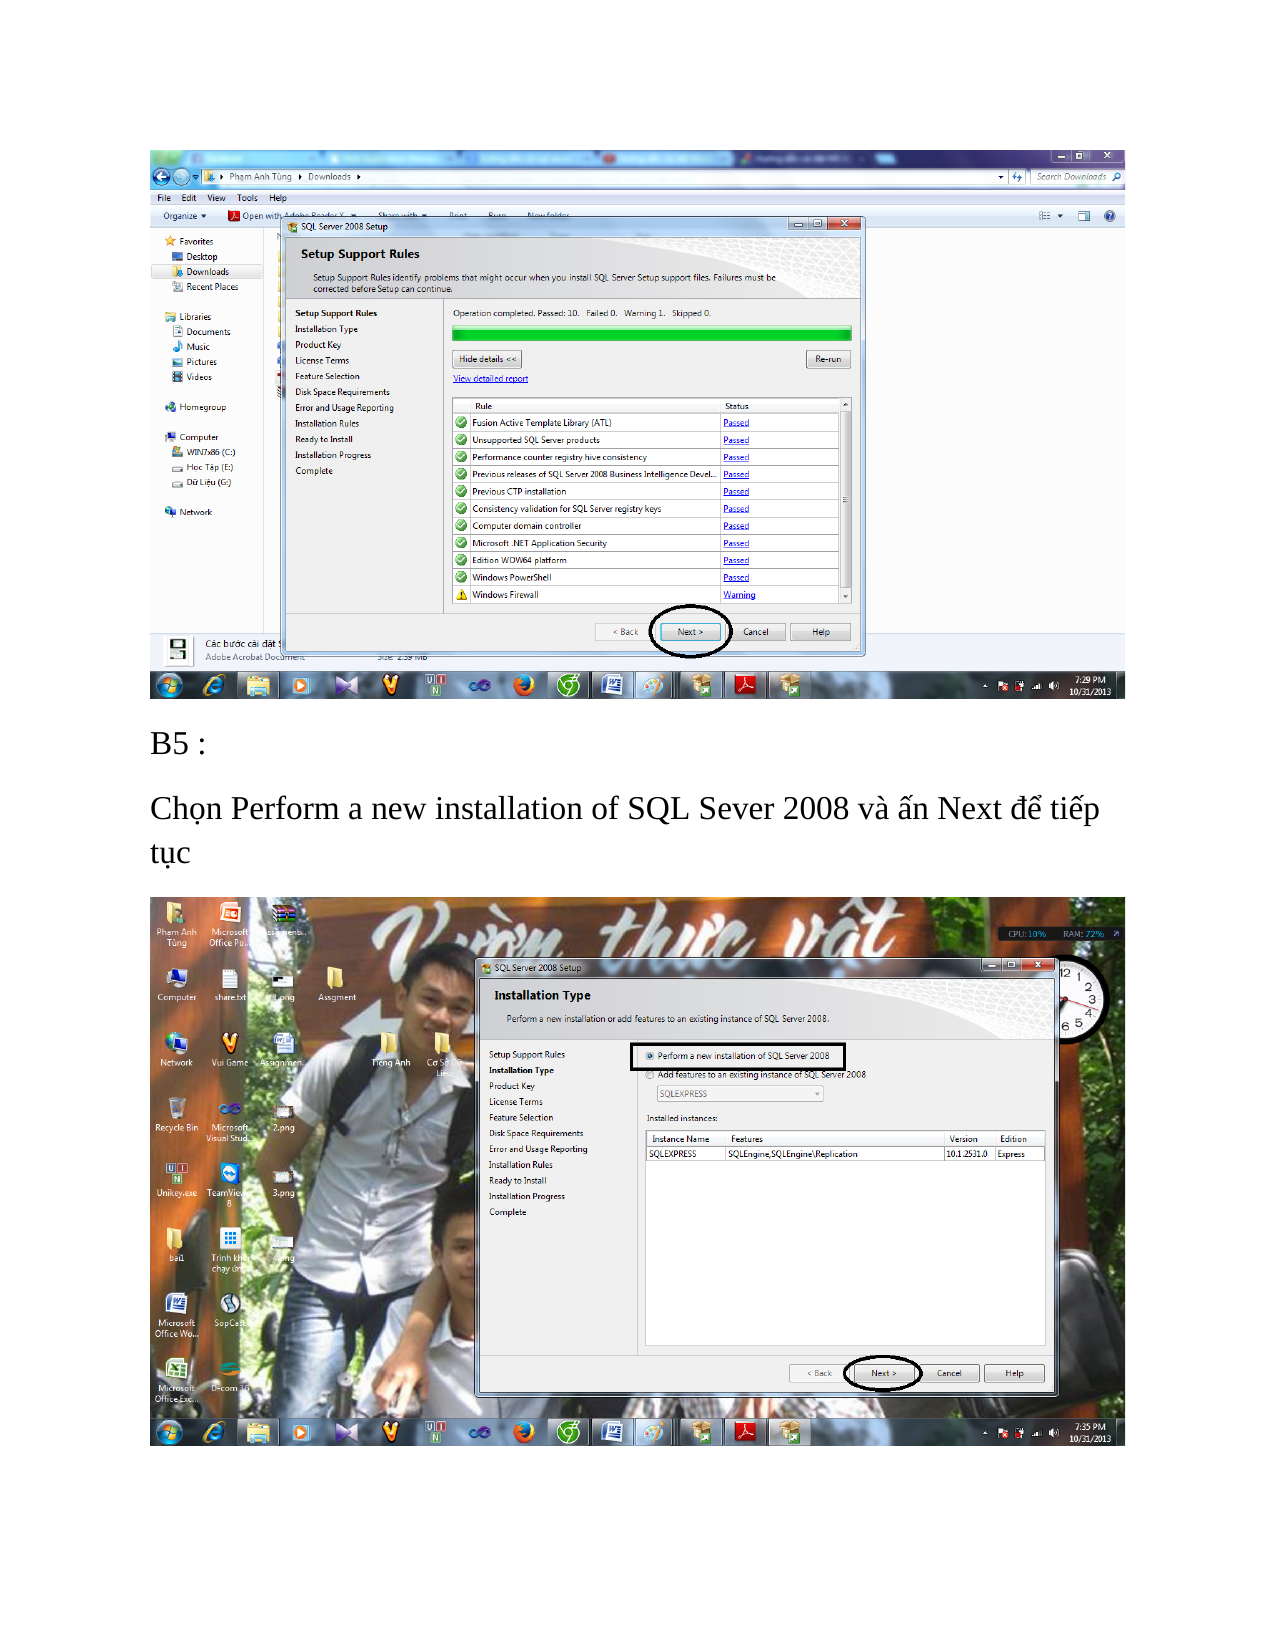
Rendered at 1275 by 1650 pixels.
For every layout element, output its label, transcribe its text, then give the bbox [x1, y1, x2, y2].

text Chọn Perform a new installation of SQL Sever 2008 và ấn Next để tiếp tục [150, 788, 1125, 871]
text B5 : [150, 723, 1125, 762]
picture [150, 150, 1125, 699]
picture [150, 897, 1125, 1446]
